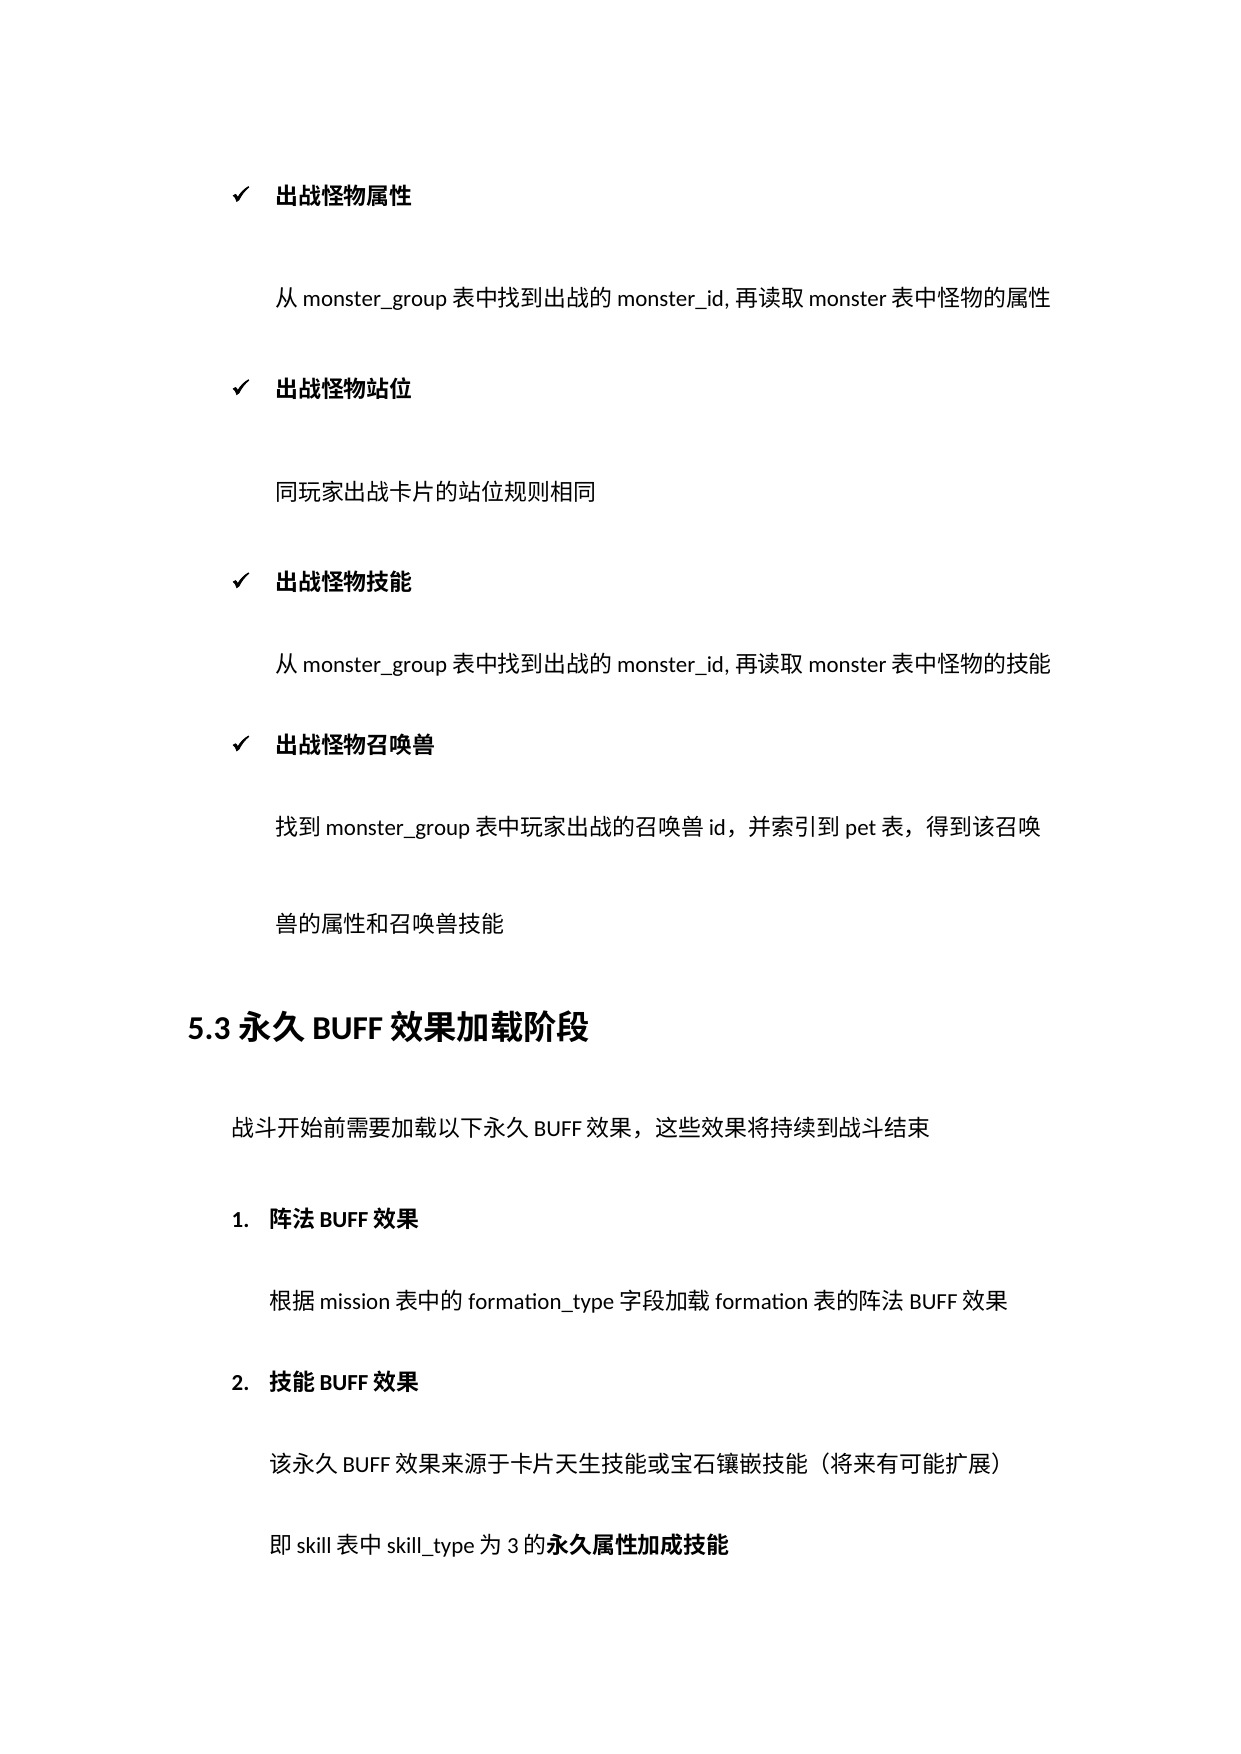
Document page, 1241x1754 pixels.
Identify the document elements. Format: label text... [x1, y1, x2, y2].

list 找到monster_group表中玩家出战的召唤兽id，并索引到pet表，得到该召唤兽的属性和召唤兽技能 [275, 793, 1053, 955]
text 战斗开始前需要加载以下永久BUFF效果，这些效果将持续到战斗结束 [187, 1094, 1053, 1159]
list 技能BUFF效果 [231, 1348, 1053, 1413]
text 同玩家出战卡片的站位规则相同 [275, 457, 1053, 522]
list 出战怪物属性 [231, 162, 1053, 227]
list 阵法BUFF效果 [231, 1185, 1053, 1250]
text 5.3 永久BUFF效果加载阶段 [187, 993, 1053, 1058]
list 即skill表中skill_type为3的永久属性加成技能 [269, 1511, 1053, 1576]
list 出战怪物站位 [231, 355, 1053, 420]
list 该永久BUFF效果来源于卡片天生技能或宝石镶嵌技能（将来有可能扩展） [269, 1430, 1053, 1495]
text 从monster_group表中找到出战的monster_id, 再读取monster表中怪物的属性 [275, 264, 1053, 329]
list 根据mission表中的formation_type字段加载formation表的阵法BUFF效果 [269, 1267, 1053, 1332]
list 从monster_group表中找到出战的monster_id, 再读取monster表中怪物的技能 [275, 630, 1053, 695]
list 出战怪物召唤兽 [231, 711, 1053, 776]
list 出战怪物技能 [231, 548, 1053, 613]
